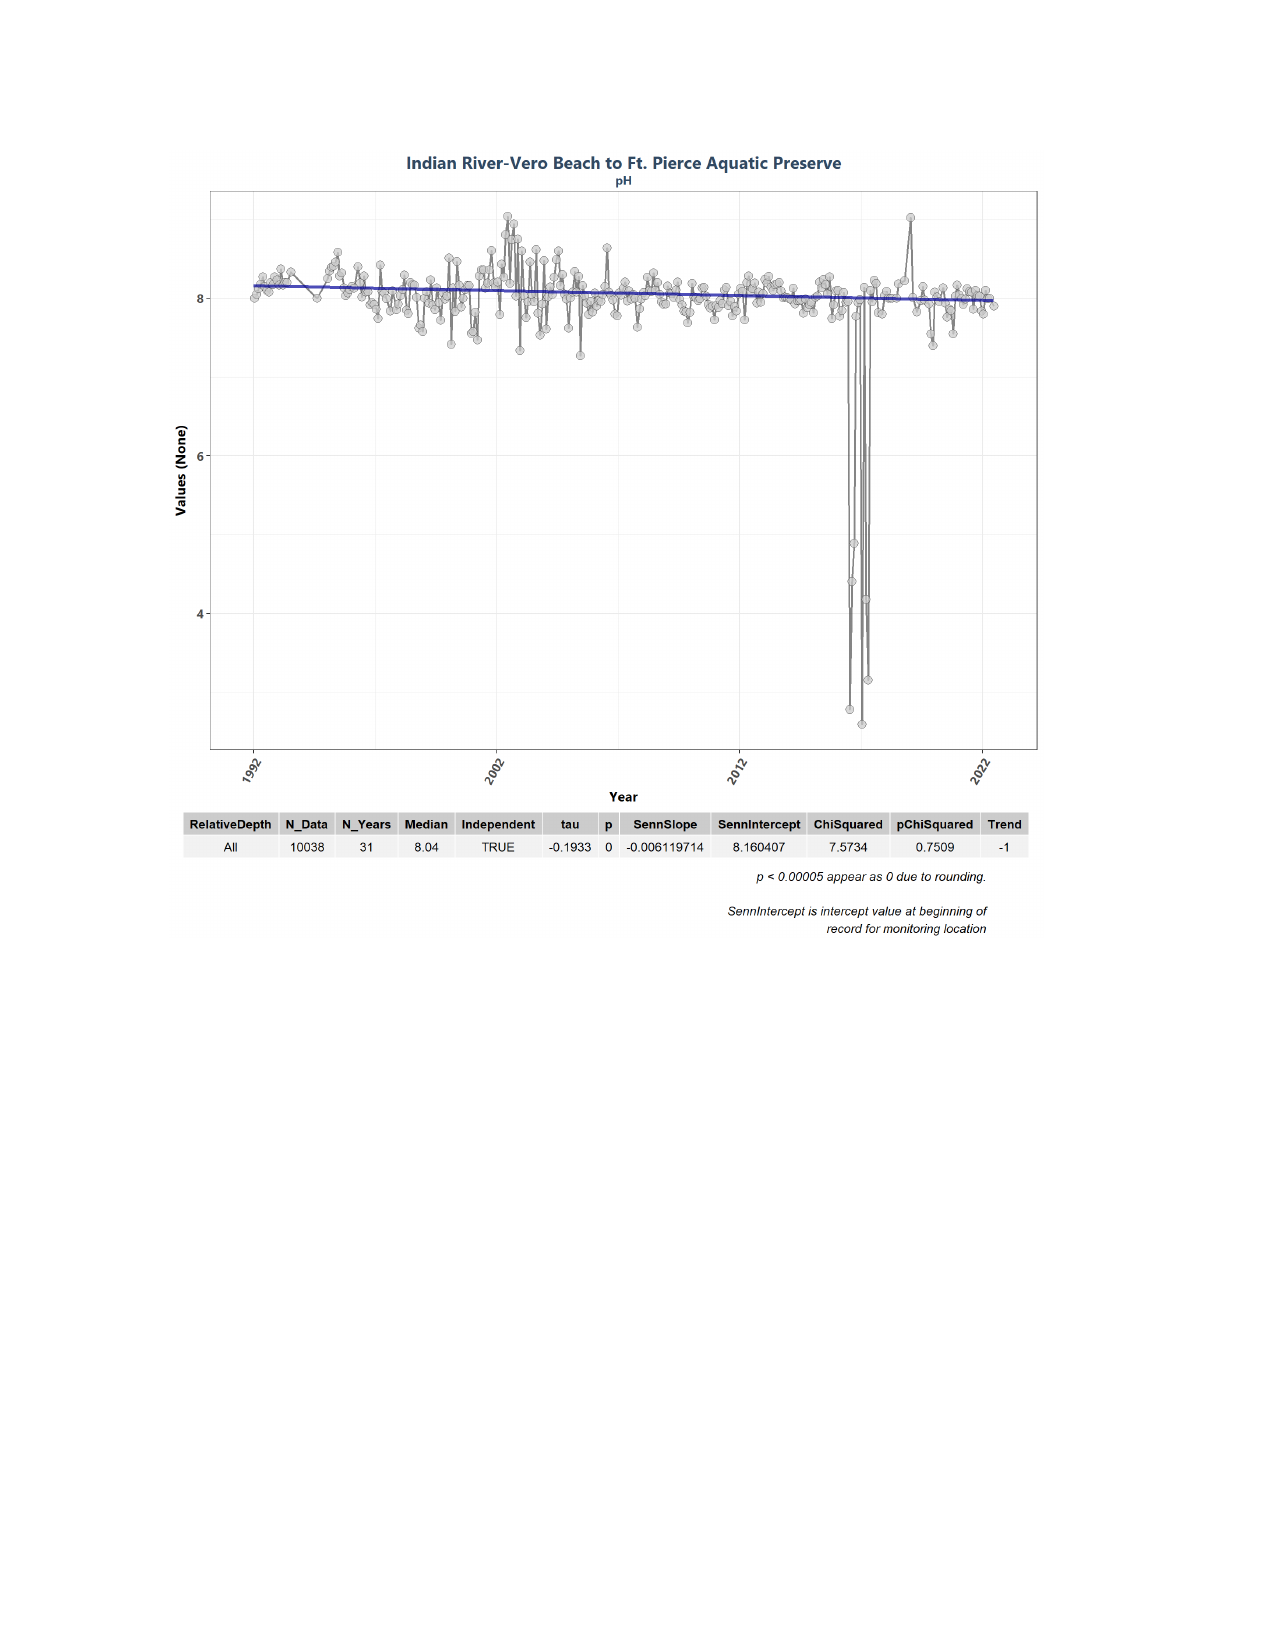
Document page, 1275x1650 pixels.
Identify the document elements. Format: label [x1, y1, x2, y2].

picture [168, 150, 1044, 938]
